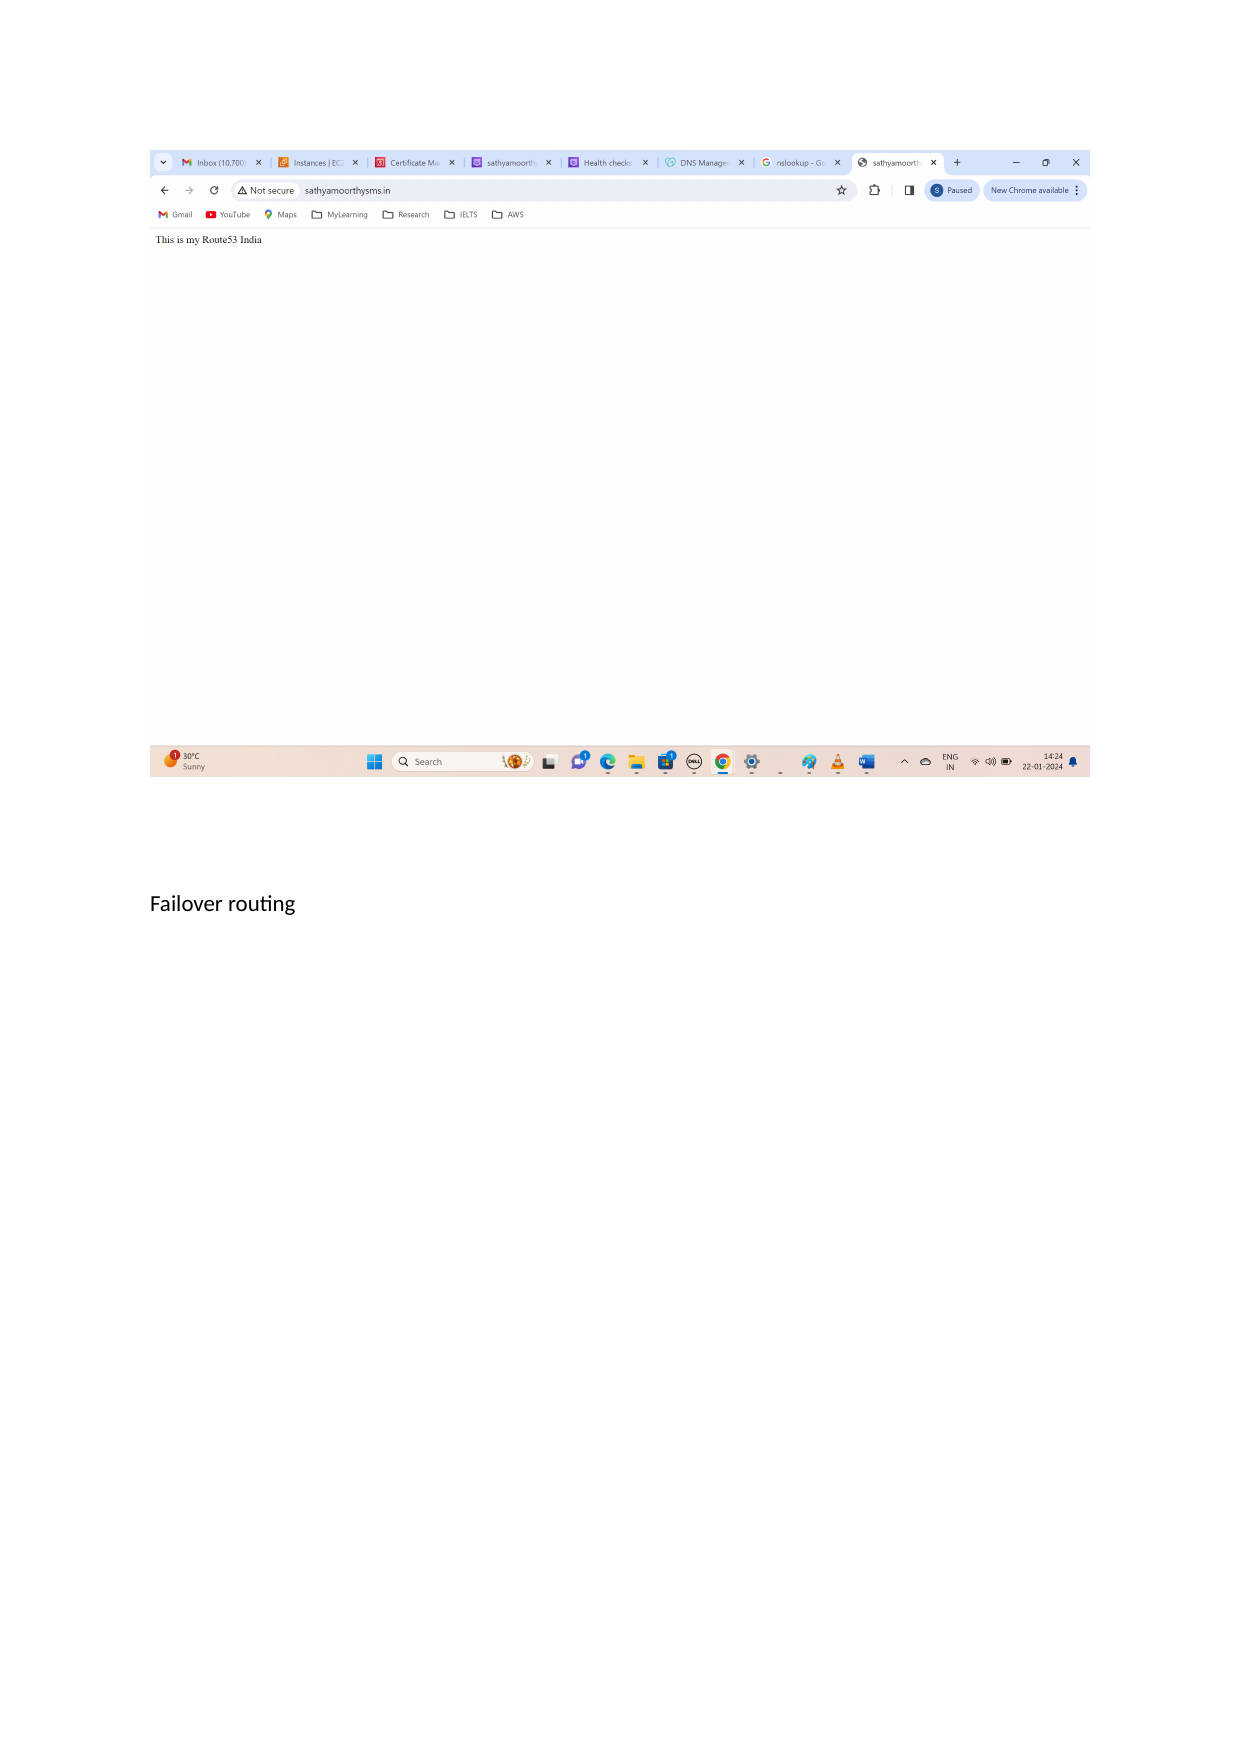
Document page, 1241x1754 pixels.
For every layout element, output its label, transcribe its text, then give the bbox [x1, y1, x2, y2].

text Failover routing [150, 889, 1090, 917]
picture [150, 150, 1091, 777]
